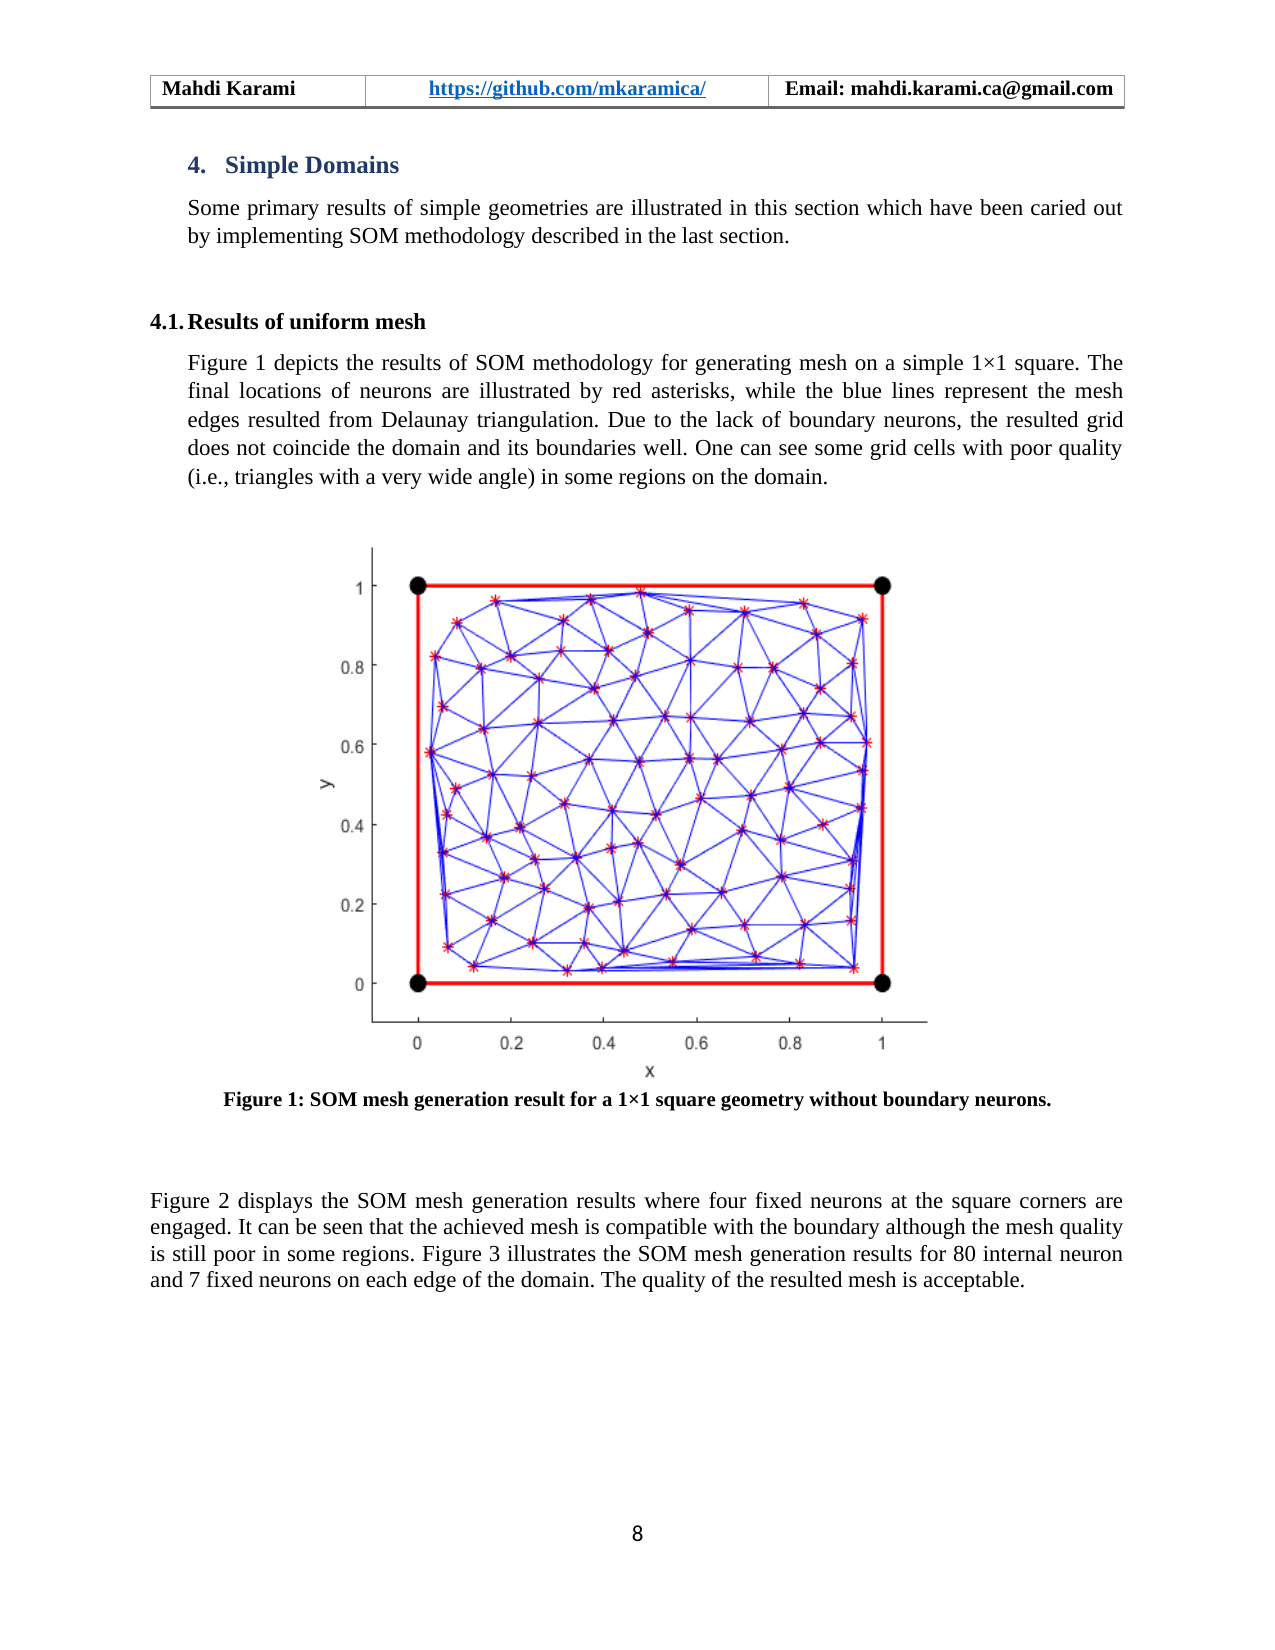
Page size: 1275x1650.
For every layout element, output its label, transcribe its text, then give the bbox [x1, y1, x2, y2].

text Figure 1 depicts the results of SOM methodology for generating mesh on a simple 1×1 square. The final locations of neurons are illustrated by red asterisks, while the blue lines represent the mesh edges resulted from Delaunay triangulation. Due to the lack of boundary neurons, the resulted grid does not coincide the domain and its boundaries well. One can see some grid cells with poor quality (i.e., triangles with a very wide angle) in some regions on the domain. [187, 349, 1125, 489]
text Some primary results of simple geometries are illustrated in this section which have been caried out by implementing SOM methodology described in the last section. [187, 193, 1125, 248]
subtitle Simple Domains [187, 150, 1125, 179]
subtitle Results of uniform mesh [150, 308, 1125, 334]
text Figure 2 displays the SOM mesh generation results where four fixed neurons at the square corners are engaged. It can be seen that the achieved mesh is compatible with the boundary although the mesh quality is still poor in some regions. Figure 3 illustrates the SOM mesh generation results for 80 internal neuron and 7 fixed neurons on each edge of the domain. The quality of the resulted mesh is acceptable. [150, 1187, 1125, 1292]
picture [278, 503, 997, 1087]
text Figure 1: SOM mesh generation result for a 1×1 square geometry without boundary neurons. [150, 1087, 1125, 1111]
